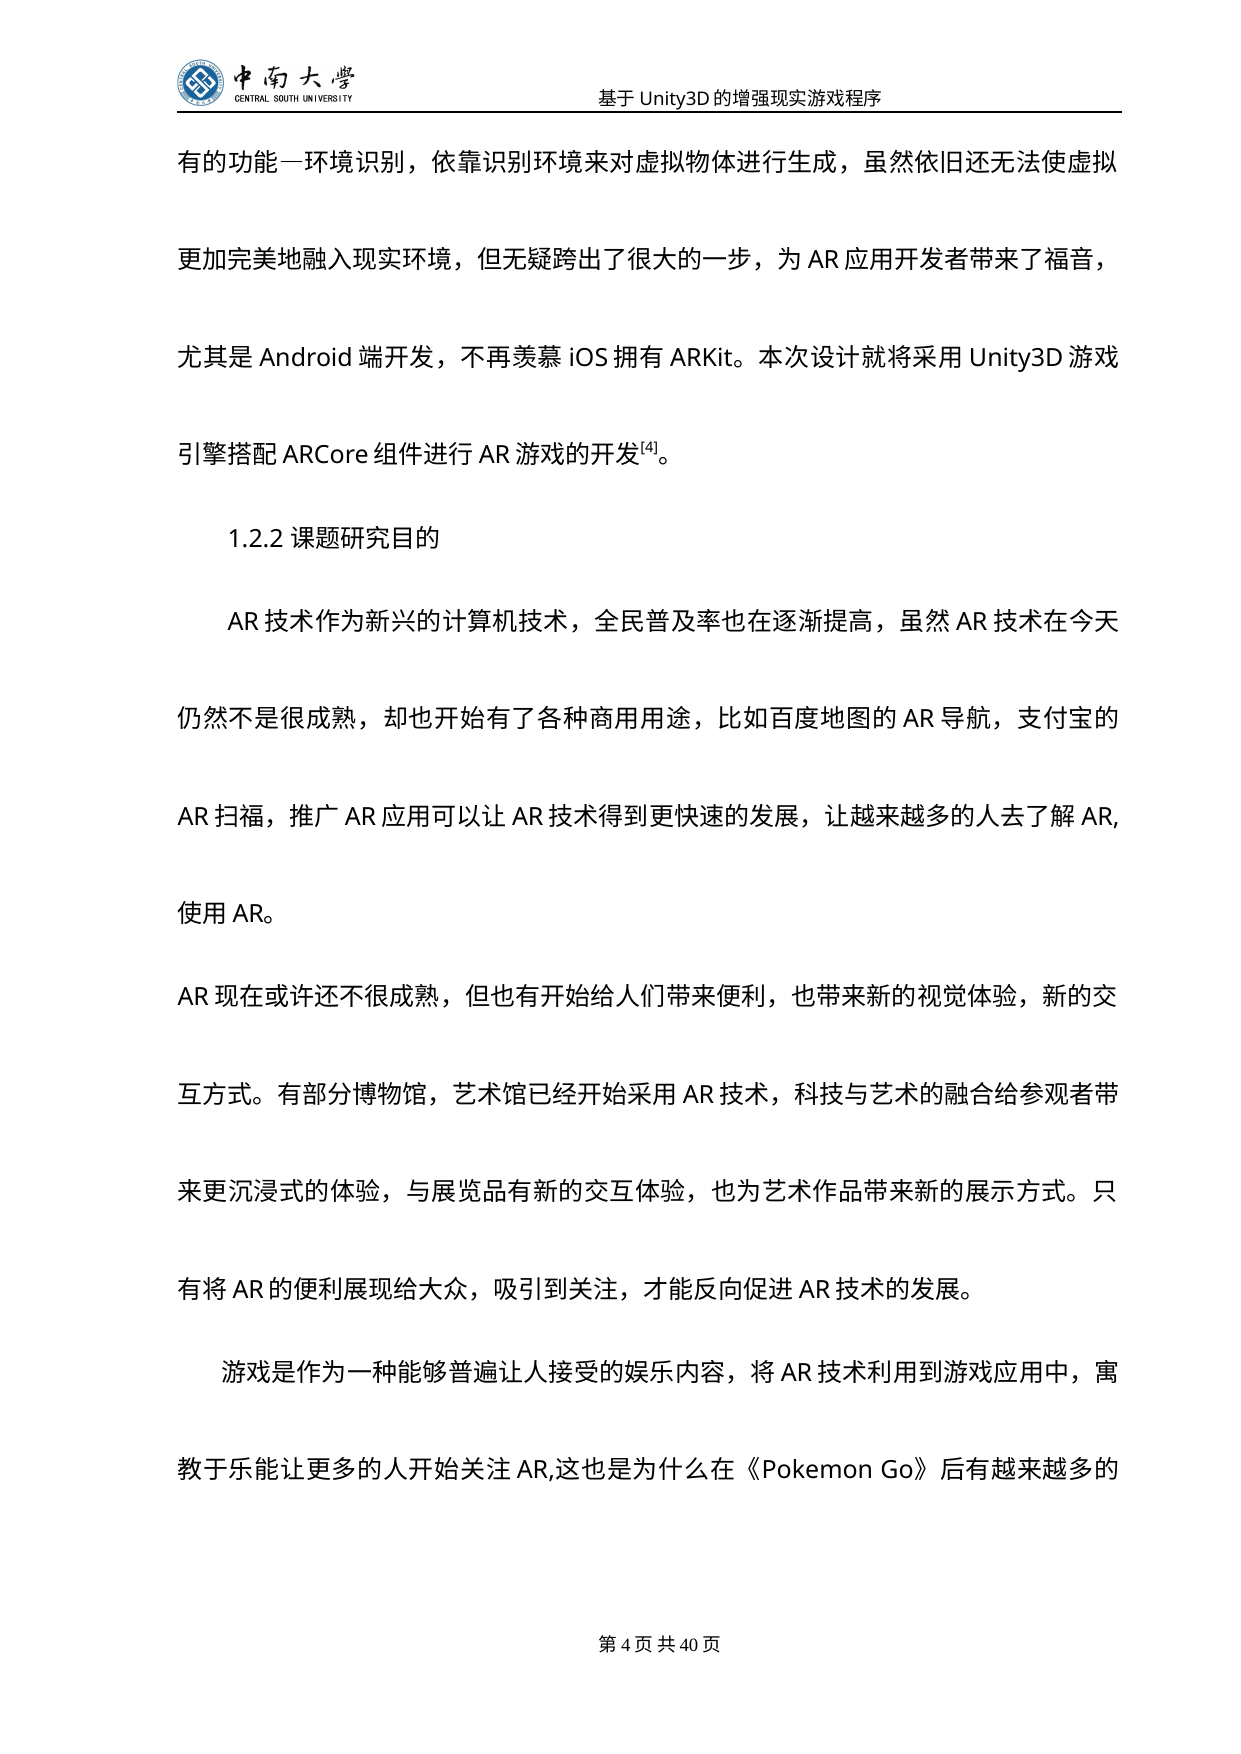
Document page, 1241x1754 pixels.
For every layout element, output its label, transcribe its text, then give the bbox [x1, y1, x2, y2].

text AR技术作为新兴的计算机技术，全民普及率也在逐渐提高，虽然AR技术在今天仍然不是很成熟，却也开始有了各种商用用途，比如百度地图的AR导航，支付宝的AR扫福，推广AR应用可以让AR技术得到更快速的发展，让越来越多的人去了解AR,使用AR。 [177, 587, 1119, 944]
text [177, 128, 1119, 486]
text AR现在或许还不很成熟，但也有开始给人们带来便利，也带来新的视觉体验，新的交互方式。有部分博物馆，艺术馆已经开始采用AR技术，科技与艺术的融合给参观者带来更沉浸式的体验，与展览品有新的交互体验，也为艺术作品带来新的展示方式。只有将AR的便利展现给大众，吸引到关注，才能反向促进AR技术的发展。 [177, 962, 1119, 1320]
picture [177, 59, 358, 106]
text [177, 1338, 1119, 1501]
text 1.2.2 课题研究目的 [177, 504, 1119, 569]
